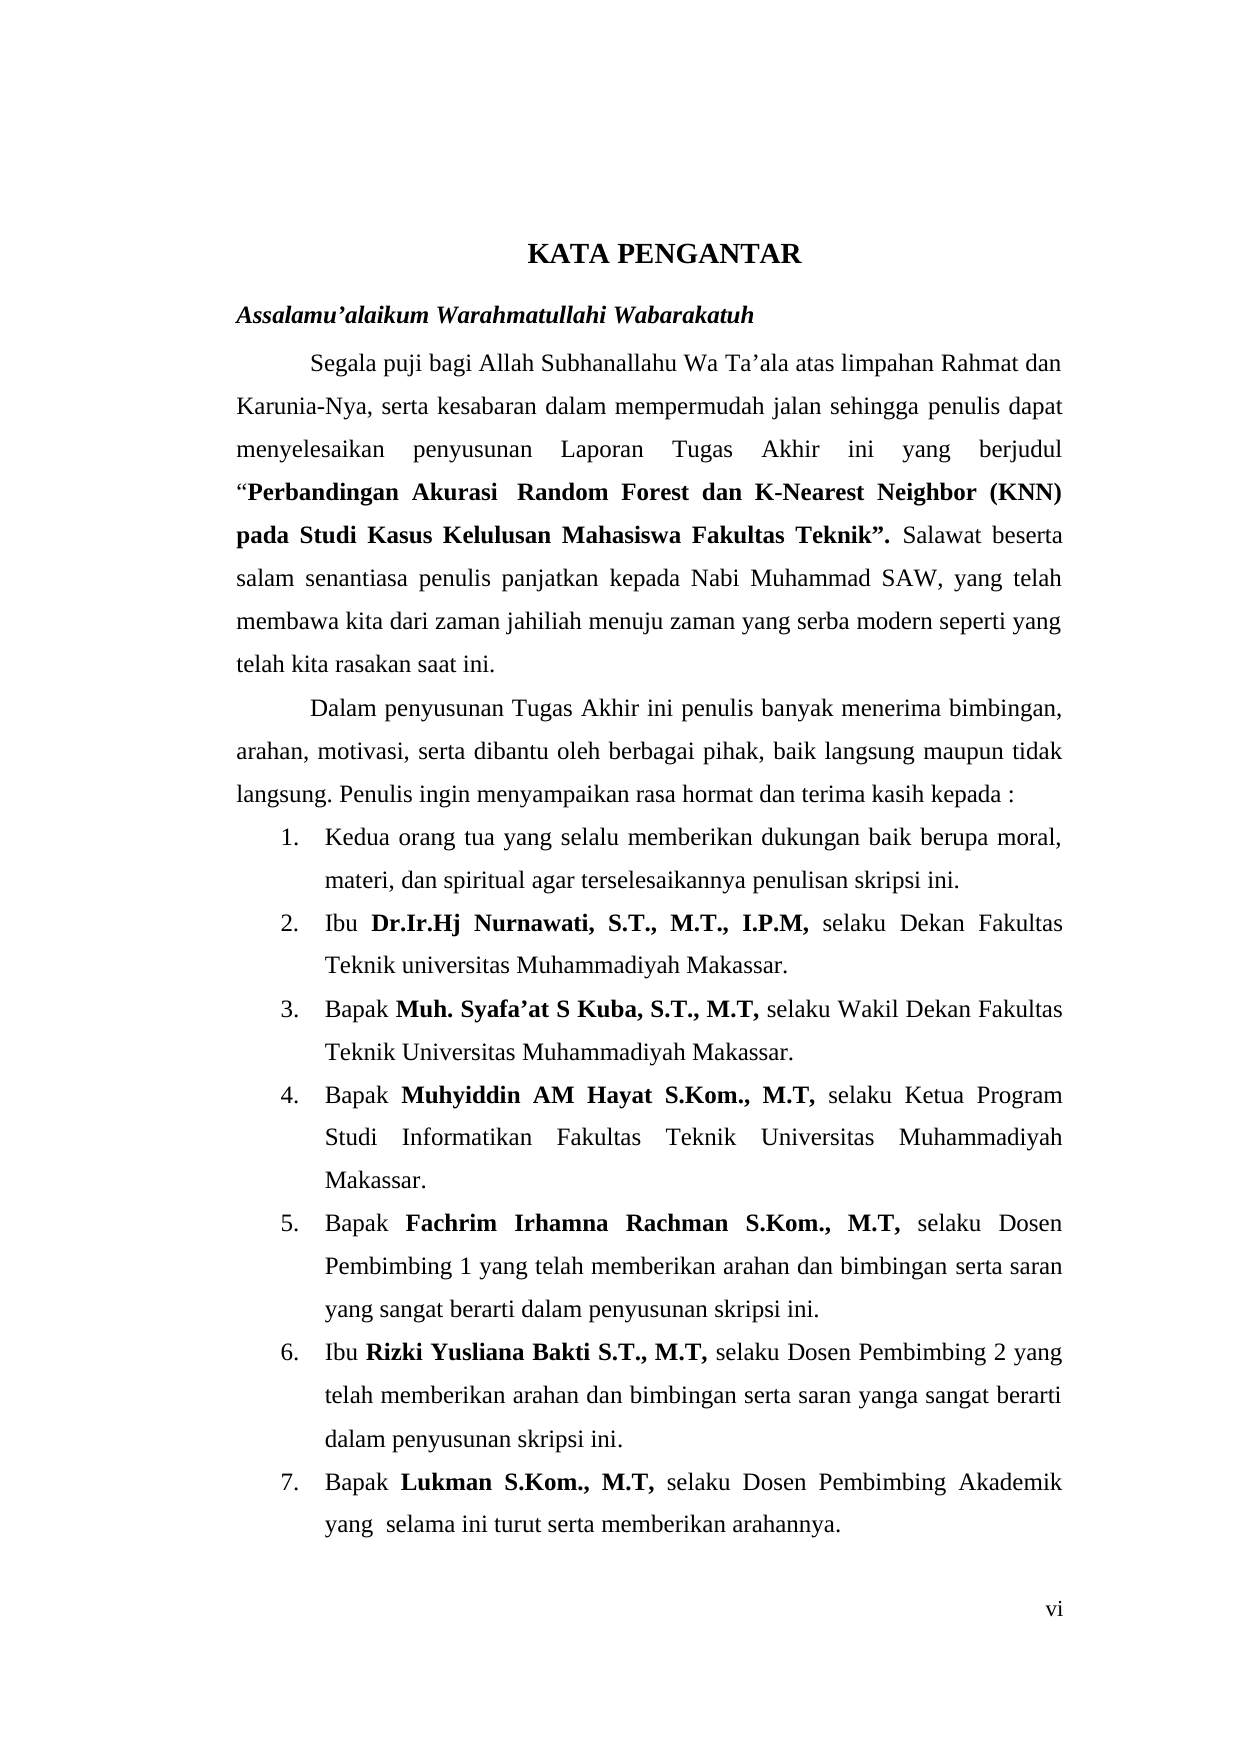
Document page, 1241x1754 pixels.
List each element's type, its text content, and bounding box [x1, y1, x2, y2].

text Assalamu’alaikum Warahmatullahi Wabarakatuh [236, 300, 1063, 329]
list Bapak Muh. Syafa’at S Kuba, S.T., M.T, selaku Wakil Dekan Fakultas Teknik Universitas Muhammadiyah Makassar. [280, 994, 1063, 1066]
list Bapak Fachrim Irhamna Rachman S.Kom., M.T, selaku Dosen Pembimbing 1 yang telah memberikan arahan dan bimbingan serta saran yang sangat berarti dalam penyusunan skripsi ini. [280, 1208, 1063, 1323]
list Bapak Lukman S.Kom., M.T, selaku Dosen Pembimbing Akademik yang selama ini turut serta memberikan arahannya. [280, 1467, 1063, 1538]
subtitle KATA PENGANTAR [333, 236, 996, 270]
text Segala puji bagi Allah Subhanallahu Wa Ta’ala atas limpahan Rahmat dan Karunia-Nya, serta kesabaran dalam mempermudah jalan sehingga penulis dapat menyelesaikan penyusunan Laporan Tugas Akhir ini yang berjudul “Perbandingan Akurasi Random Forest dan K-Nearest Neighbor (KNN) pada Studi Kasus Kelulusan Mahasiswa Fakultas Teknik”. Salawat beserta salam senantiasa penulis panjatkan kepada Nabi Muhammad SAW, yang telah membawa kita dari zaman jahiliah menuju zaman yang serba modern seperti yang telah kita rasakan saat ini. [236, 348, 1063, 678]
text Dalam penyusunan Tugas Akhir ini penulis banyak menerima bimbingan, arahan, motivasi, serta dibantu oleh berbagai pihak, baik langsung maupun tidak langsung. Penulis ingin menyampaikan rasa hormat dan terima kasih kepada : [236, 693, 1063, 808]
list Ibu Dr.Ir.Hj Nurnawati, S.T., M.T., I.P.M, selaku Dekan Fakultas Teknik universitas Muhammadiyah Makassar. [280, 908, 1063, 979]
list Bapak Muhyiddin AM Hayat S.Kom., M.T, selaku Ketua Program Studi Informatikan Fakultas Teknik Universitas Muhammadiyah Makassar. [280, 1080, 1063, 1194]
list Kedua orang tua yang selalu memberikan dukungan baik berupa moral, materi, dan spiritual agar terselesaikannya penulisan skripsi ini. [280, 822, 1063, 894]
list Ibu Rizki Yusliana Bakti S.T., M.T, selaku Dosen Pembimbing 2 yang telah memberikan arahan dan bimbingan serta saran yanga sangat berarti dalam penyusunan skripsi ini. [280, 1337, 1063, 1452]
